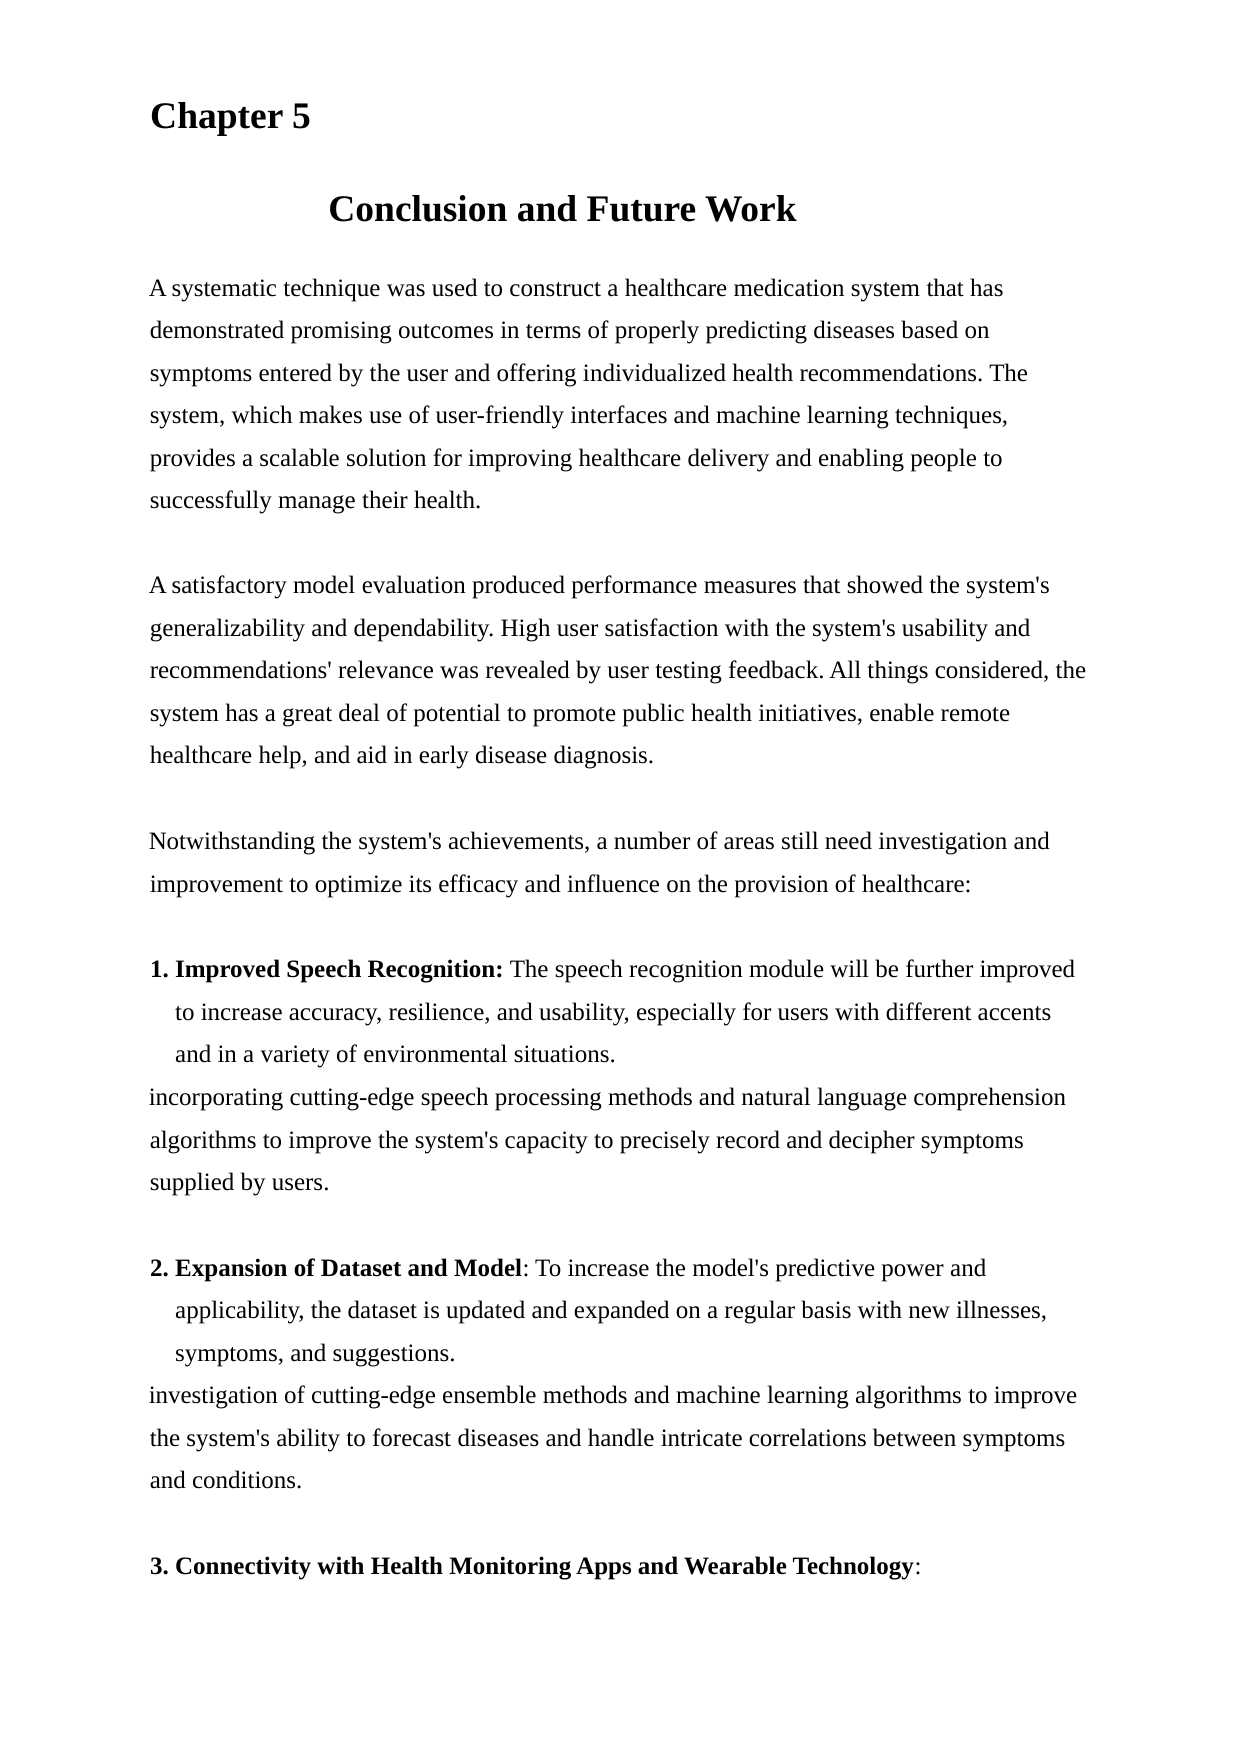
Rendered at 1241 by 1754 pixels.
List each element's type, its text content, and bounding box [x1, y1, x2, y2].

text A systematic technique was used to construct a healthcare medication system that has demonstrated promising outcomes in terms of properly predicting diseases based on symptoms entered by the user and offering individualized health recommendations. The system, which makes use of user-friendly interfaces and machine learning techniques, provides a scalable solution for improving healthcare delivery and enabling people to successfully manage their health. [148, 273, 1090, 514]
subtitle Conclusion and Future Work [150, 187, 1081, 230]
text A satisfactory model evaluation produced performance measures that showed the system's generalizability and dependability. High user satisfaction with the system's usability and recommendations' relevance was revealed by user testing feedback. All things considered, the system has a great deal of potential to promote public health initiatives, enable remote healthcare help, and aid in early disease diagnosis. [148, 571, 1090, 769]
subtitle Chapter 5 [150, 94, 1090, 137]
list Expansion of Dataset and Model: To increase the model's predictive power and applicability, the dataset is updated and expanded on a regular basis with new illnesses, symptoms, and suggestions. [150, 1253, 1090, 1367]
text incorporating cutting-edge speech processing methods and natural language comprehension algorithms to improve the system's capacity to precisely record and decipher symptoms supplied by users. [148, 1082, 1090, 1196]
list Improved Speech Recognition: The speech recognition module will be further improved to increase accuracy, resilience, and usability, especially for users with different accents and in a variety of environmental situations. [150, 954, 1090, 1068]
text Notwithstanding the system's achievements, a number of areas still need investigation and improvement to optimize its efficacy and influence on the provision of healthcare: [148, 826, 1090, 897]
text investigation of cutting-edge ensemble methods and machine learning algorithms to improve the system's ability to forecast diseases and handle intricate correlations between symptoms and conditions. [148, 1381, 1090, 1494]
list Connectivity with Health Monitoring Apps and Wearable Technology: [150, 1551, 1090, 1580]
